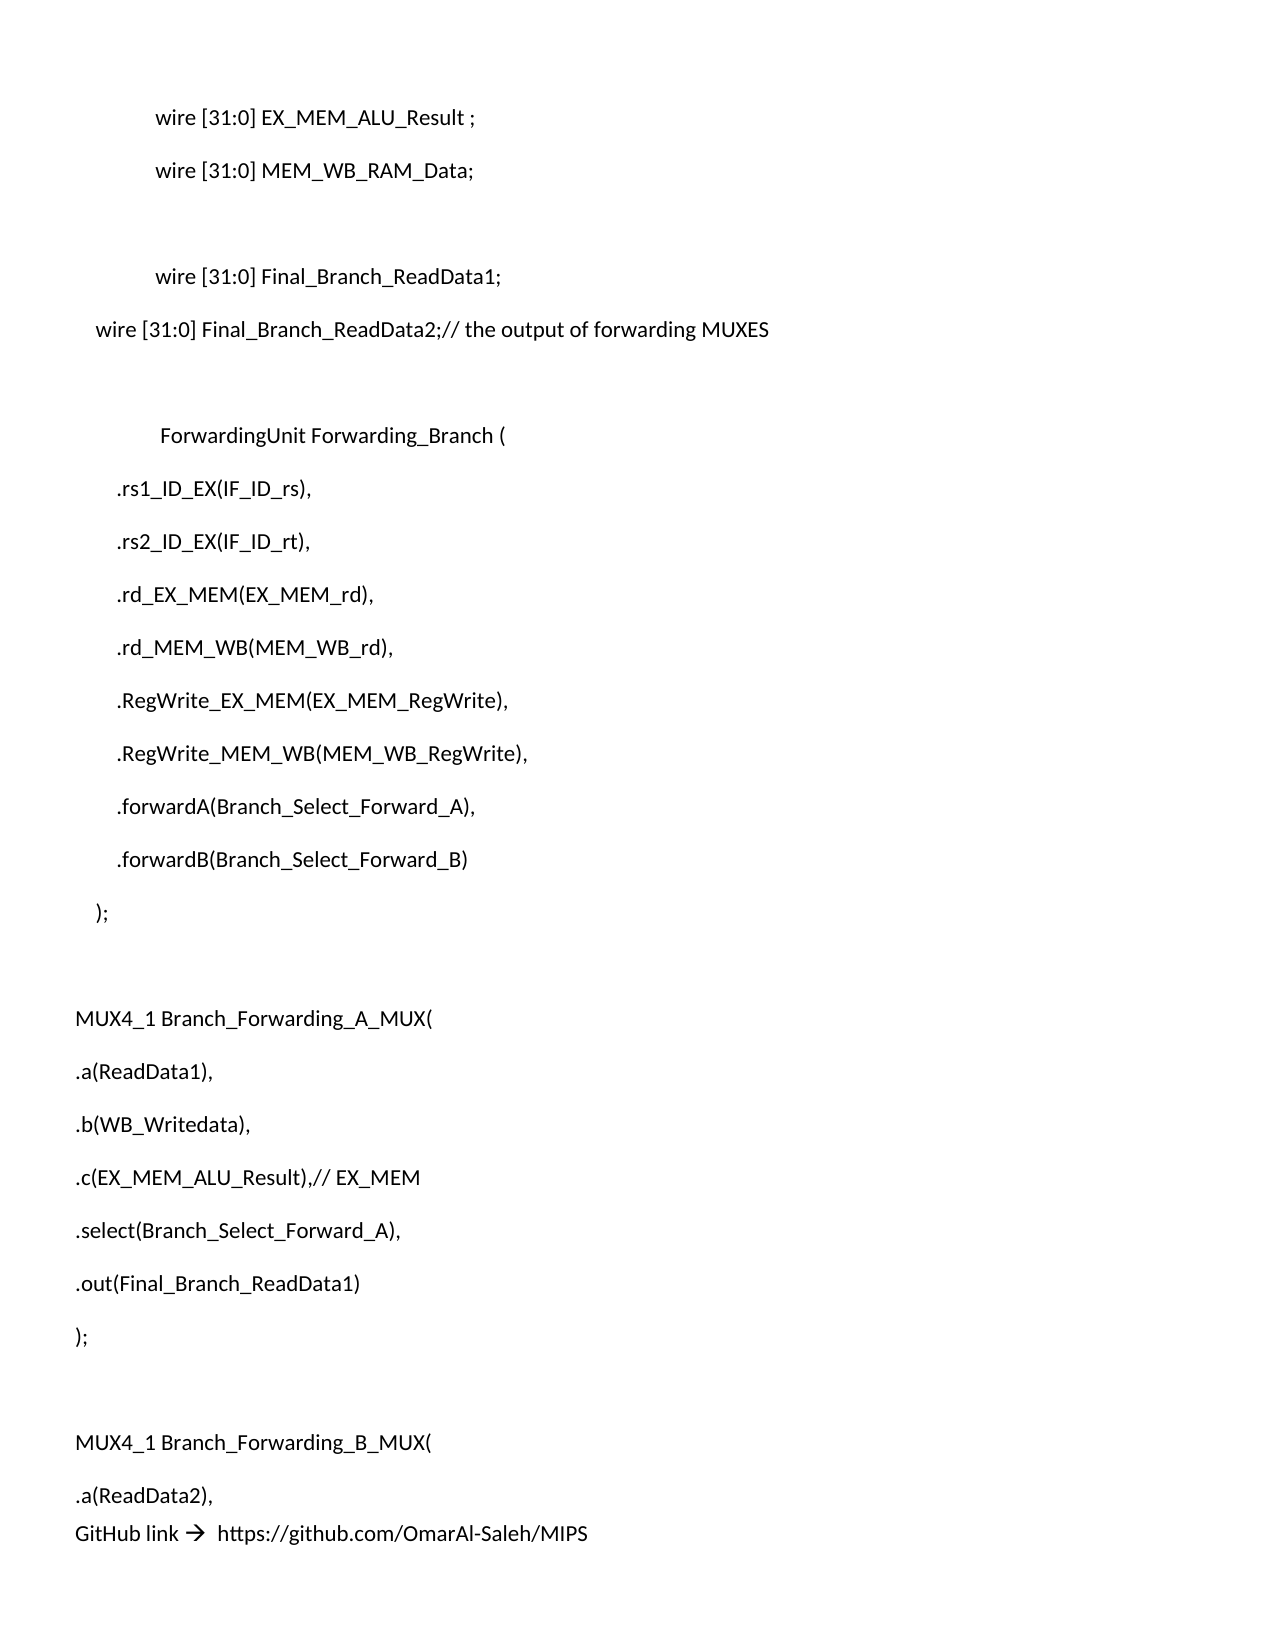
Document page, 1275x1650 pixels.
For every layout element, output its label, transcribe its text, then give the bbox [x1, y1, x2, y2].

text ); [75, 1322, 1200, 1351]
text .c(EX_MEM_ALU_Result),// EX_MEM [75, 1163, 1200, 1191]
text wire [31:0] MEM_WB_RAM_Data; [75, 156, 1200, 184]
text .rd_EX_MEM(EX_MEM_rd), [75, 580, 1200, 608]
text .RegWrite_MEM_WB(MEM_WB_RegWrite), [75, 739, 1200, 767]
text .out(Final_Branch_ReadData1) [75, 1269, 1200, 1297]
text MUX4_1 Branch_Forwarding_A_MUX( [75, 1004, 1200, 1032]
text .b(WB_Writedata), [75, 1110, 1200, 1138]
text .rd_MEM_WB(MEM_WB_rd), [75, 633, 1200, 661]
text .a(ReadData1), [75, 1057, 1200, 1085]
text .forwardB(Branch_Select_Forward_B) [75, 845, 1200, 873]
text .select(Branch_Select_Forward_A), [75, 1216, 1200, 1244]
text ); [75, 898, 1200, 926]
text .rs2_ID_EX(IF_ID_rt), [75, 527, 1200, 555]
text wire [31:0] EX_MEM_ALU_Result ; [75, 103, 1200, 131]
text .a(ReadData2), [75, 1482, 1200, 1509]
text wire [31:0] Final_Branch_ReadData2;// the output of forwarding MUXES [75, 315, 1200, 343]
text ForwardingUnit Forwarding_Branch ( [75, 421, 1200, 449]
text .forwardA(Branch_Select_Forward_A), [75, 792, 1200, 820]
text wire [31:0] Final_Branch_ReadData1; [75, 262, 1200, 290]
text .rs1_ID_EX(IF_ID_rs), [75, 474, 1200, 502]
text .RegWrite_EX_MEM(EX_MEM_RegWrite), [75, 686, 1200, 714]
text MUX4_1 Branch_Forwarding_B_MUX( [75, 1428, 1200, 1457]
